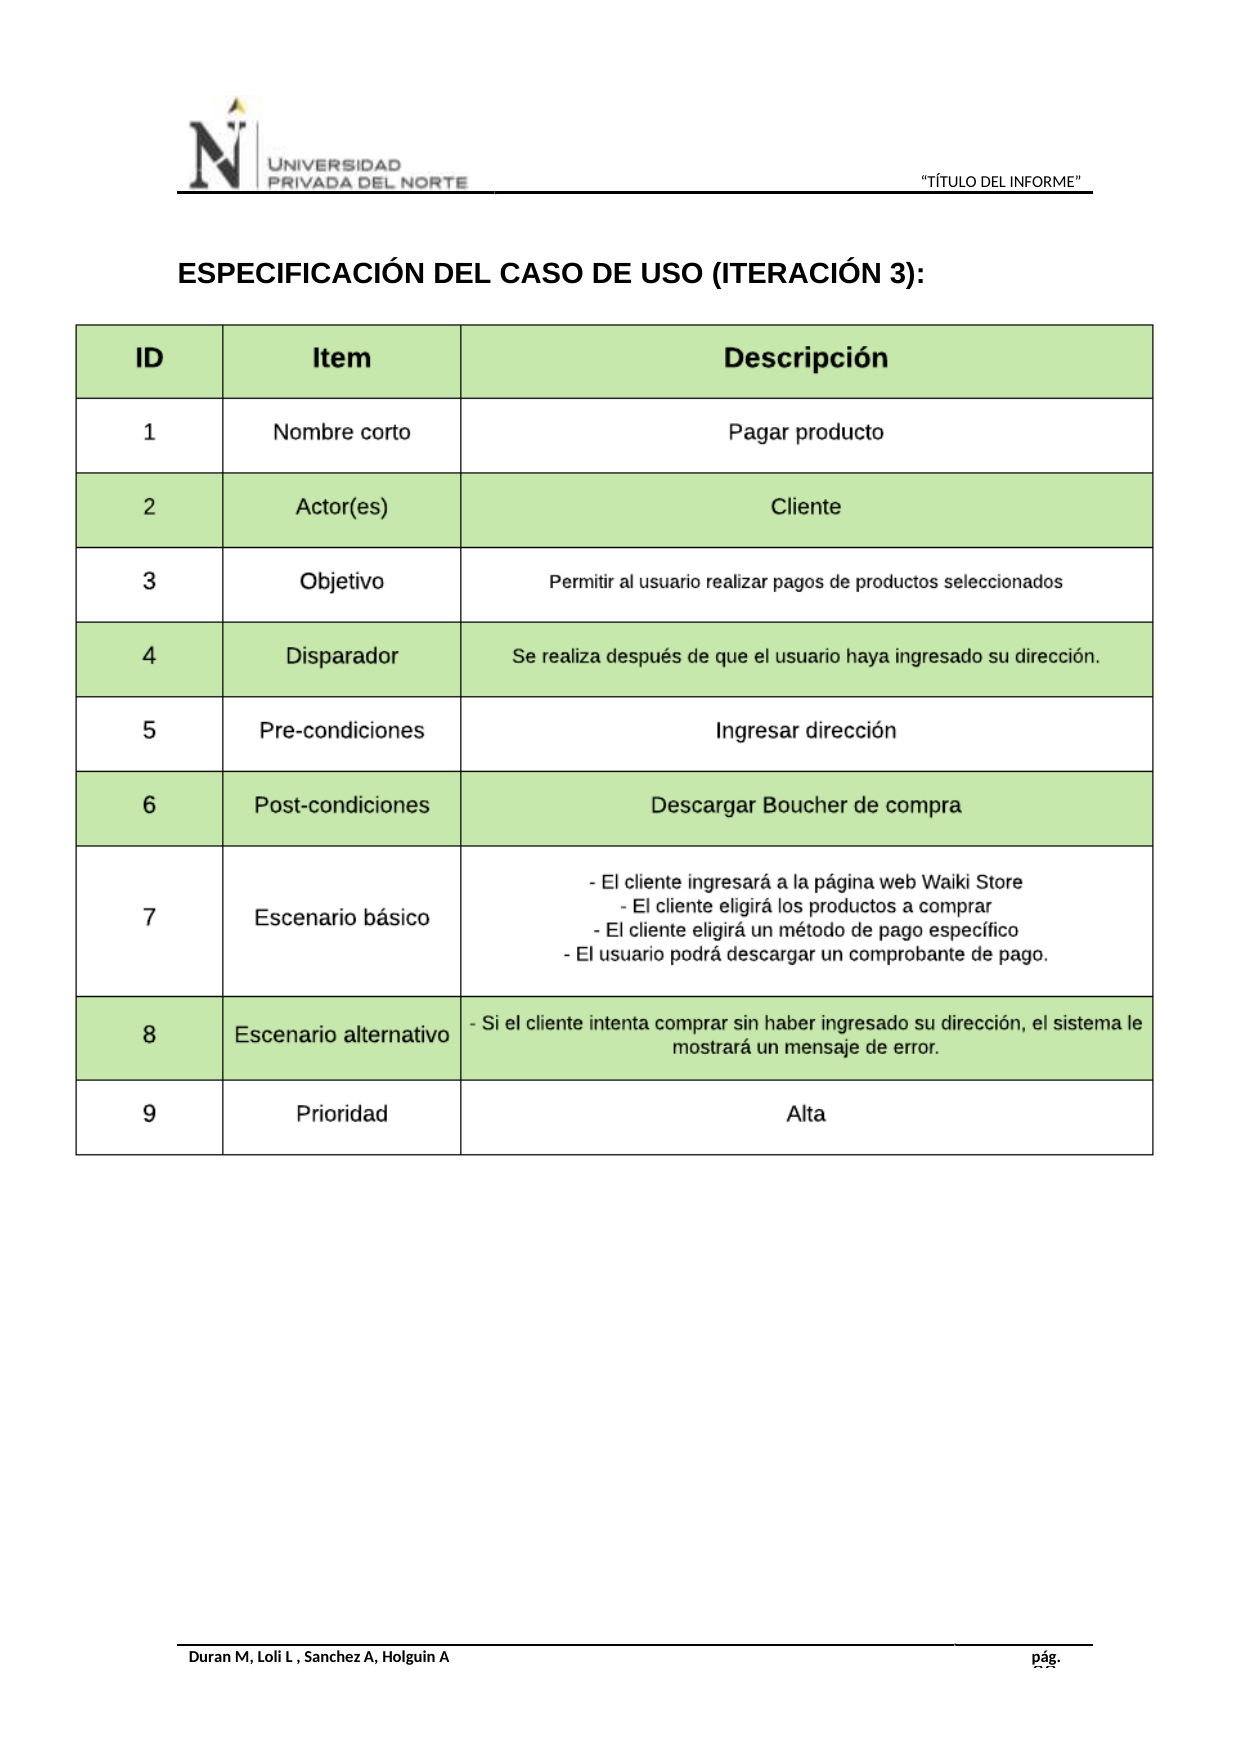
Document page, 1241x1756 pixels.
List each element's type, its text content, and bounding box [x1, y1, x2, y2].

picture [64, 315, 1163, 1164]
picture [188, 95, 469, 191]
text ESPECIFICACIÓN DEL CASO DE USO (ITERACIÓN 3): [177, 256, 1180, 289]
